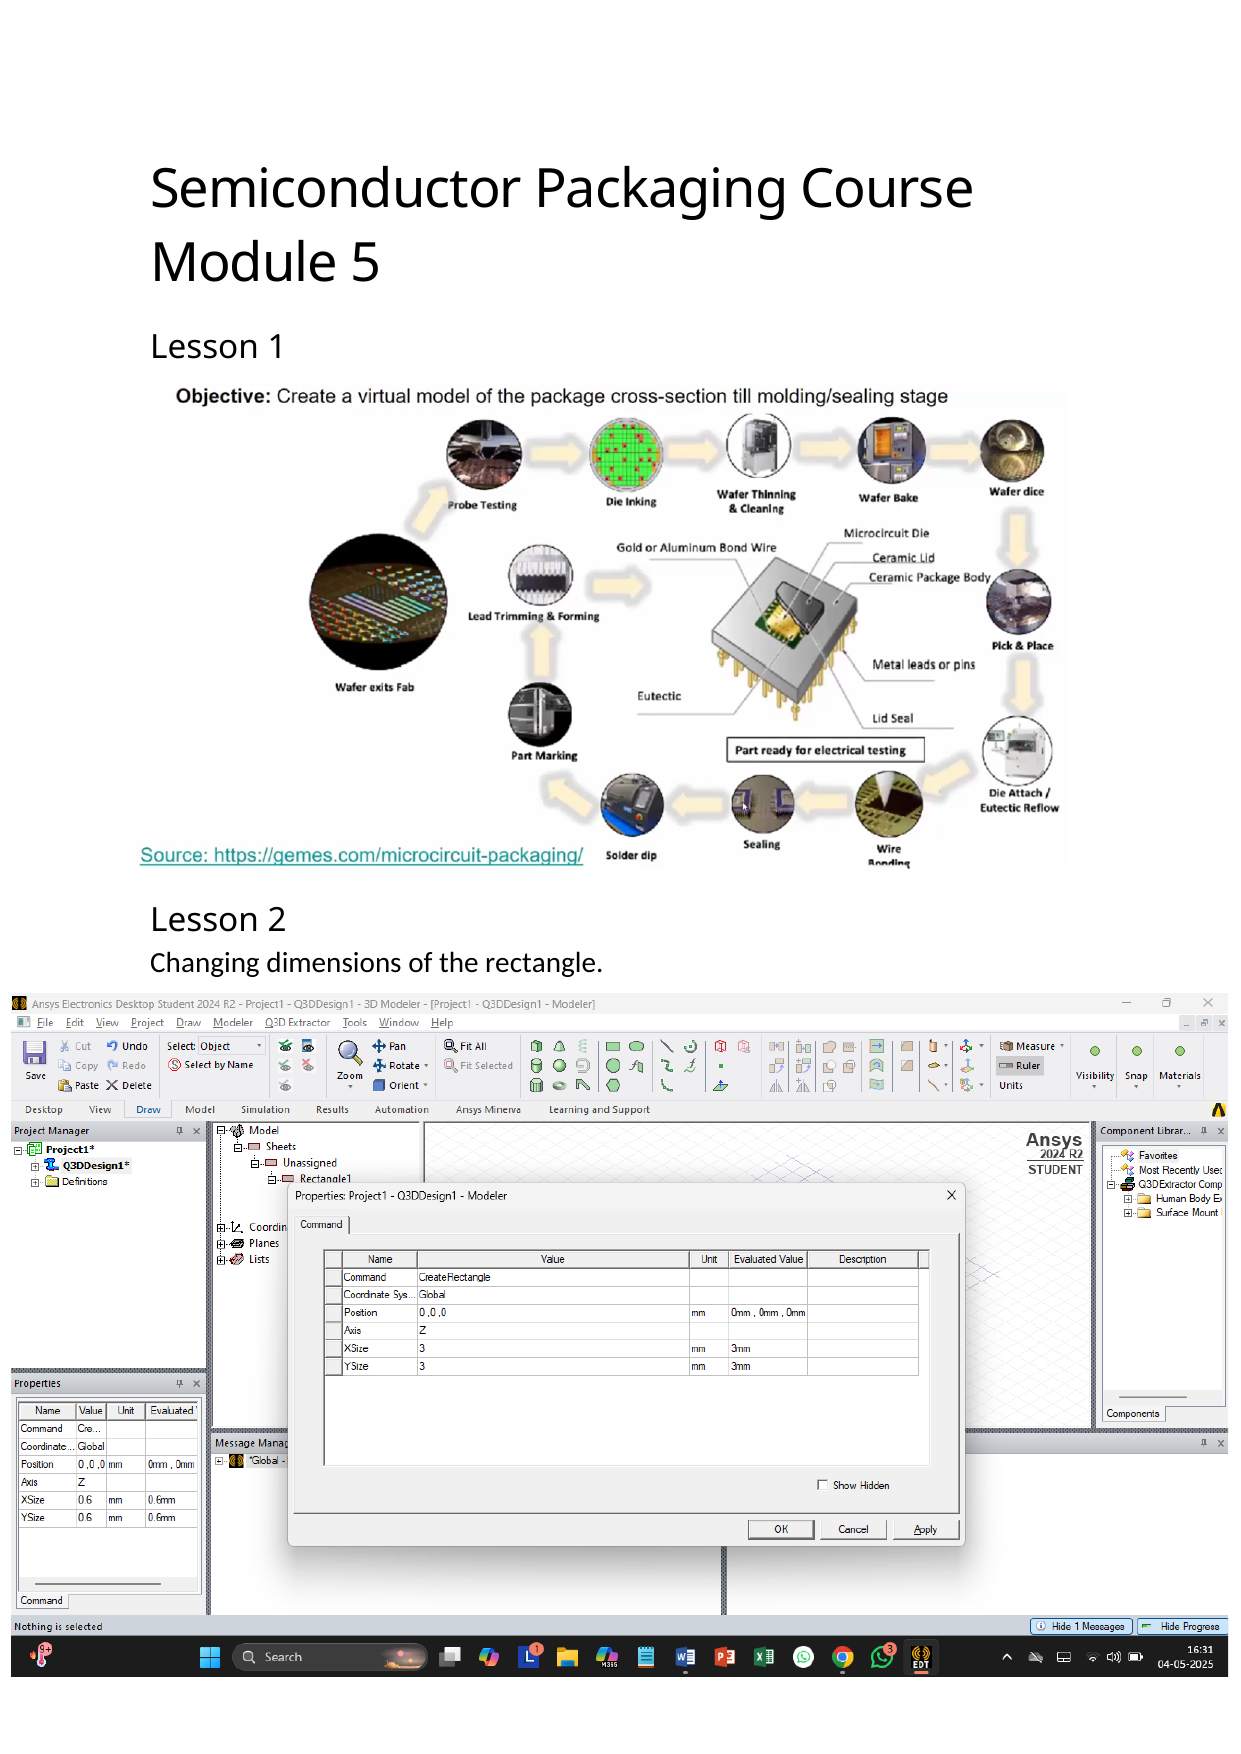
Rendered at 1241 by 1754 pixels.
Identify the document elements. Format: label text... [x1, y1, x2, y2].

text Changing dimensions of the rectangle. [150, 944, 1090, 980]
title Semiconductor Packaging Course Module 5 [150, 150, 1090, 297]
subtitle Lesson 1 [150, 322, 1090, 368]
picture [128, 382, 1069, 870]
picture [11, 993, 1229, 1677]
subtitle Lesson 2 [150, 895, 1090, 941]
